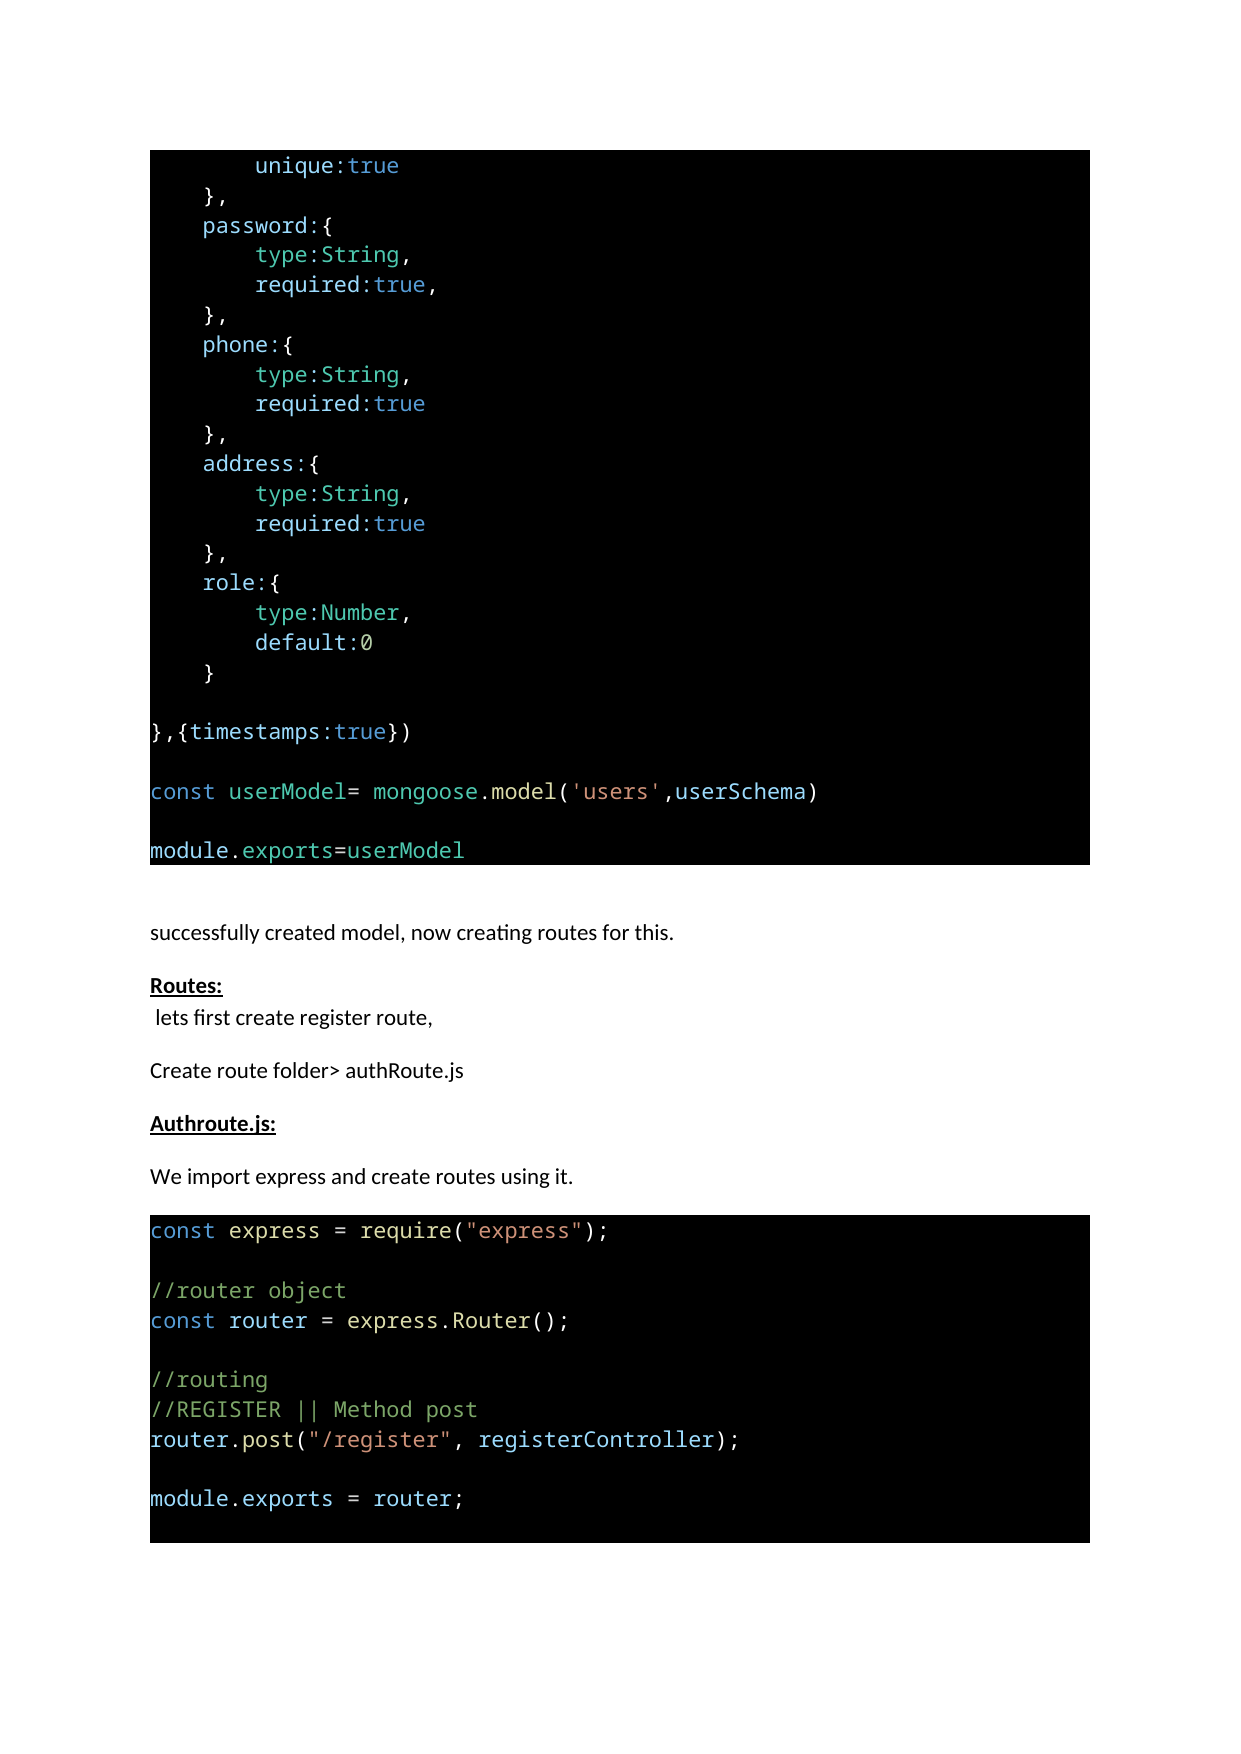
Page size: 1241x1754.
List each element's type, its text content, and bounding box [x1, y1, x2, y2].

text }, [150, 537, 1090, 567]
text role:{ [150, 567, 1090, 597]
text //routing [150, 1364, 1090, 1394]
text module.exports=userModel [150, 835, 1090, 865]
text } [150, 656, 1090, 686]
text //router object [150, 1275, 1090, 1305]
text //REGISTER || Method post [150, 1394, 1090, 1424]
text },{timestamps:true}) [150, 716, 1090, 746]
text type:String, [150, 358, 1090, 388]
text type:Number, [150, 597, 1090, 627]
text address:{ [150, 448, 1090, 478]
text Routes: lets first create register route, [150, 971, 1090, 1031]
text unique:true [150, 150, 1090, 180]
text required:true [150, 507, 1090, 537]
text const router = express.Router(); [150, 1305, 1090, 1334]
text default:0 [150, 627, 1090, 656]
text successfully created model, now creating routes for this. [150, 918, 1090, 946]
text password:{ [150, 209, 1090, 239]
text Authroute.js: [150, 1109, 1090, 1137]
text type:String, [150, 478, 1090, 507]
text const express = require("express"); [150, 1215, 1090, 1245]
text required:true [150, 388, 1090, 418]
text router.post("/register", registerController); [150, 1424, 1090, 1454]
text required:true, [150, 269, 1090, 299]
text module.exports = router; [150, 1483, 1090, 1513]
text }, [150, 180, 1090, 209]
text We import express and create routes using it. [150, 1162, 1090, 1190]
text Create route folder> authRoute.js [150, 1056, 1090, 1084]
text }, [150, 418, 1090, 448]
text const userModel= mongoose.model('users',userSchema) [150, 776, 1090, 805]
text phone:{ [150, 329, 1090, 358]
text type:String, [150, 239, 1090, 269]
text }, [150, 299, 1090, 329]
